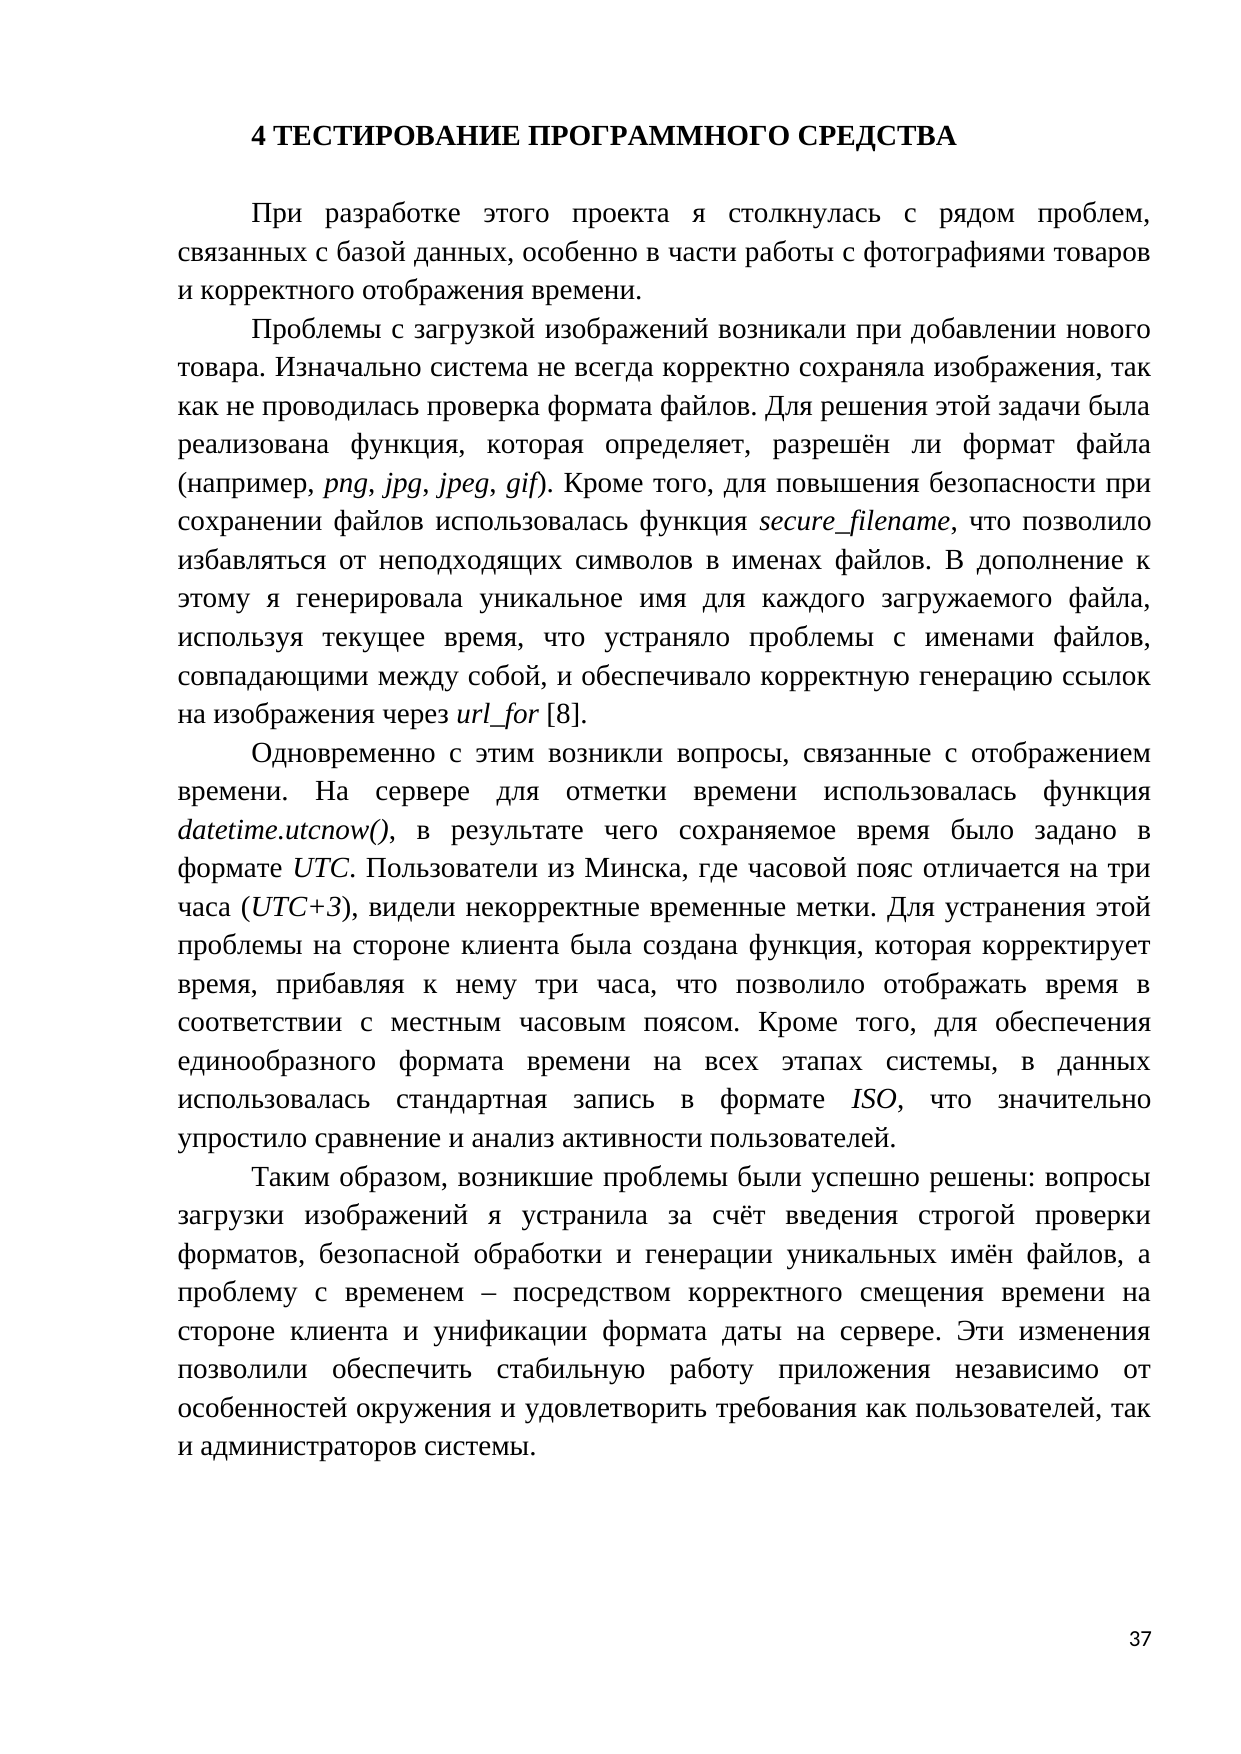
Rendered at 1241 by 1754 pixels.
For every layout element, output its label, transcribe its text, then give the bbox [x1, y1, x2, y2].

text При разработке этого проекта я столкнулась с рядом проблем, связанных с базой данных, особенно в части работы с фотографиями товаров и корректного отображения времени. [177, 195, 1152, 306]
text Проблемы с загрузкой изображений возникали при добавлении нового товара. Изначально система не всегда корректно сохраняла изображения, так как не проводилась проверка формата файлов. Для решения этой задачи была реализована функция, которая определяет, разрешён ли формат файла (например, png, jpg, jpeg, gif). Кроме того, для повышения безопасности при сохранении файлов использовалась функция secure_filename, что позволило избавляться от неподходящих символов в именах файлов. В дополнение к этому я генерировала уникальное имя для каждого загружаемого файла, используя текущее время, что устраняло проблемы с именами файлов, совпадающими между собой, и обеспечивало корректную генерацию ссылок на изображения через url_for [8]. [177, 311, 1152, 730]
text Одновременно с этим возникли вопросы, связанные с отображением времени. На сервере для отметки времени использовалась функция datetime.utcnow(), в результате чего сохраняемое время было задано в формате UTC. Пользователи из Минска, где часовой пояс отличается на три часа (UTC+3), видели некорректные временные метки. Для устранения этой проблемы на стороне клиента была создана функция, которая корректирует время, прибавляя к нему три часа, что позволило отображать время в соответствии с местным часовым поясом. Кроме того, для обеспечения единообразного формата времени на всех этапах системы, в данных использовалась стандартная запись в формате ISO, что значительно упростило сравнение и анализ активности пользователей. [177, 735, 1152, 1154]
text Таким образом, возникшие проблемы были успешно решены: вопросы загрузки изображений я устранила за счёт введения строгой проверки форматов, безопасной обработки и генерации уникальных имён файлов, а проблему с временем – посредством корректного смещения времени на стороне клиента и унификации формата даты на сервере. Эти изменения позволили обеспечить стабильную работу приложения независимо от особенностей окружения и удовлетворить требования как пользователей, так и администраторов системы. [177, 1159, 1152, 1462]
subtitle 4 ТЕСТИРОВАНИЕ ПРОГРАММНОГО СРЕДСТВА [177, 118, 1152, 152]
